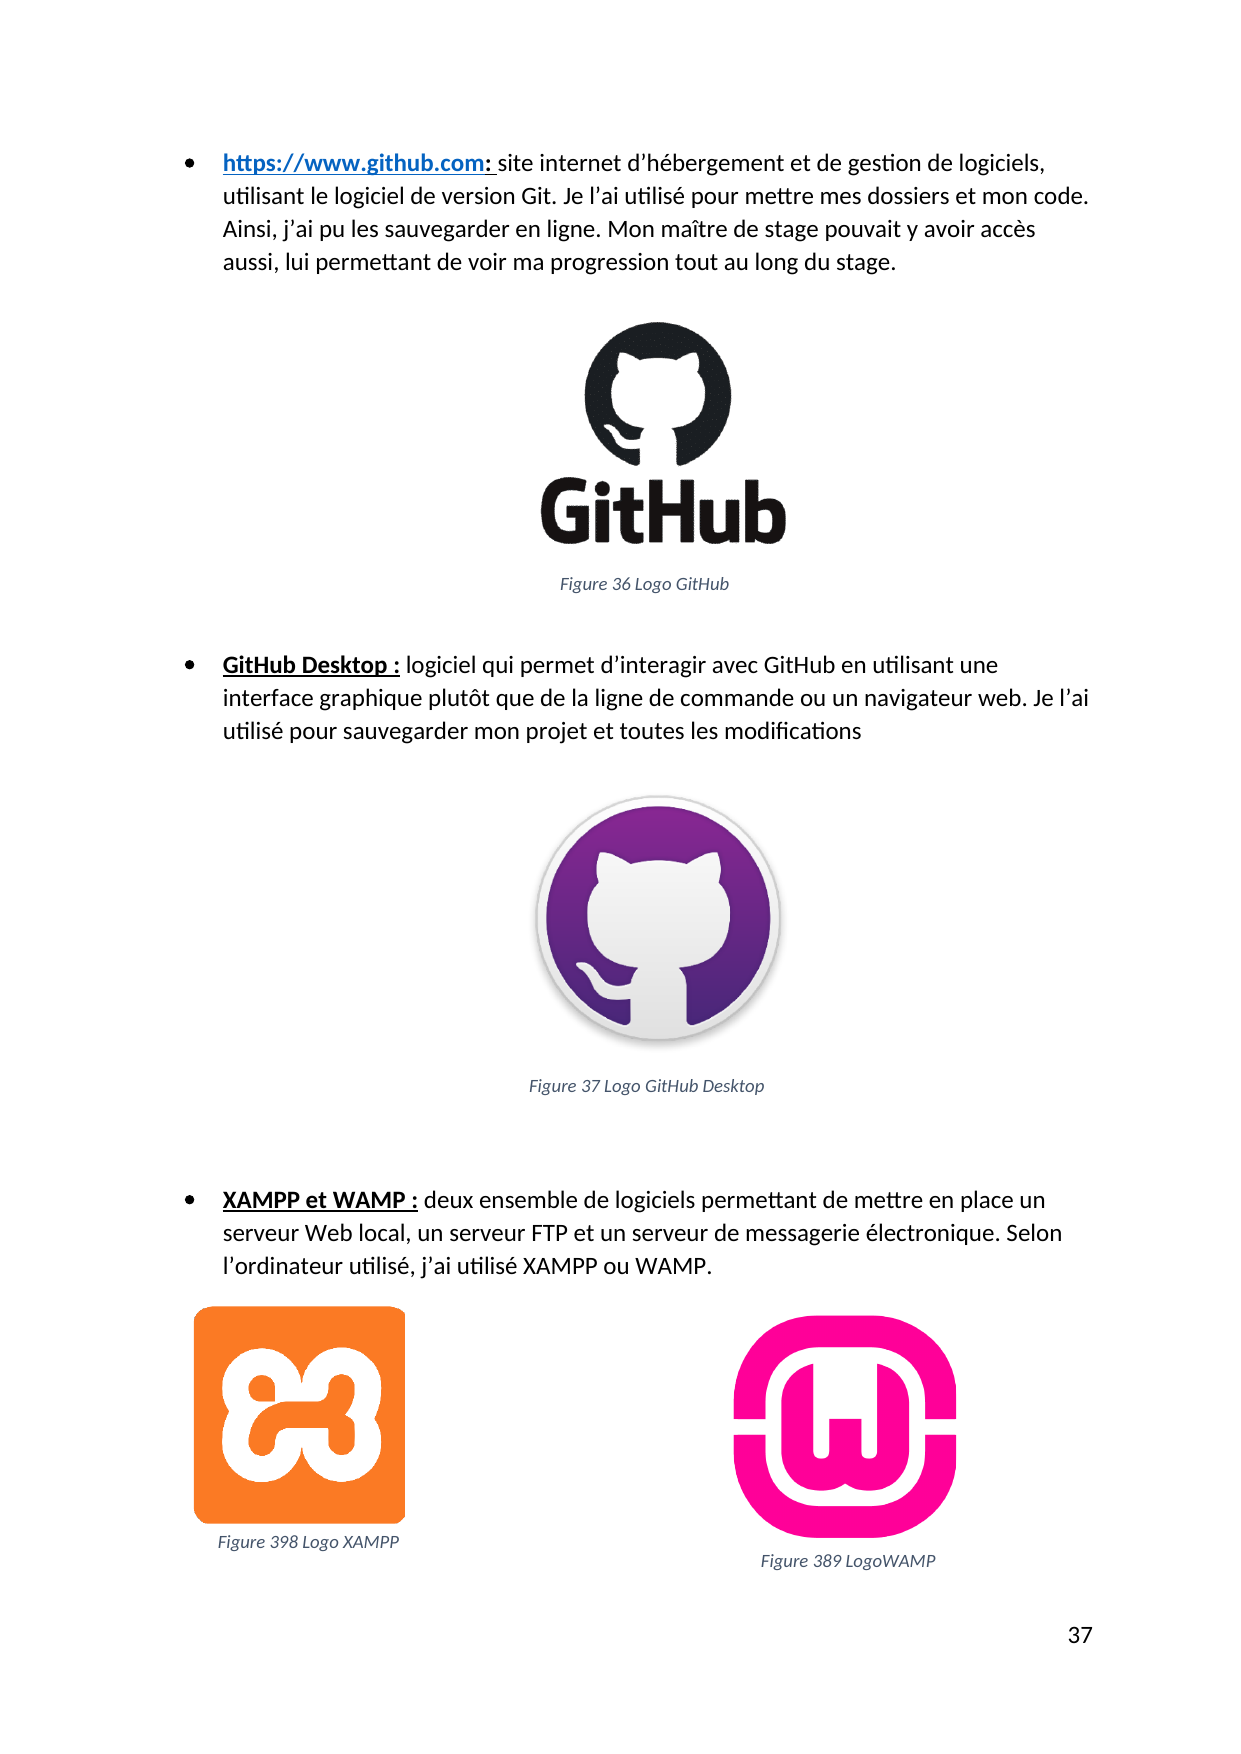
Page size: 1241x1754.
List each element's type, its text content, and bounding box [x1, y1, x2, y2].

picture [416, 312, 899, 554]
list GitHub Desktop : logiciel qui permet d’interagir avec GitHub en utilisant une interface graphique plutôt que de la ligne de commande ou un navigateur web. Je l’ai utilisé pour sauvegarder mon projet et toutes les modifications [185, 649, 1093, 746]
list https://www.github.com: site internet d’hébergement et de gestion de logiciels, utilisant le logiciel de version Git. Je l’ai utilisé pour mettre mes dossiers et mon code. Ainsi, j’ai pu les sauvegarder en ligne. Mon maître de stage pouvait y avoir accès aussi, lui permettant de voir ma progression tout au long du stage. [185, 148, 1093, 277]
picture [731, 1313, 956, 1539]
picture [192, 1306, 405, 1522]
list XAMPP et WAMP : deux ensemble de logiciels permettant de mettre en place un serveur Web local, un serveur FTP et un serveur de messagerie électronique. Selon l’ordinateur utilisé, j’ai utilisé XAMPP ou WAMP. [185, 1184, 1093, 1281]
picture [520, 780, 796, 1056]
